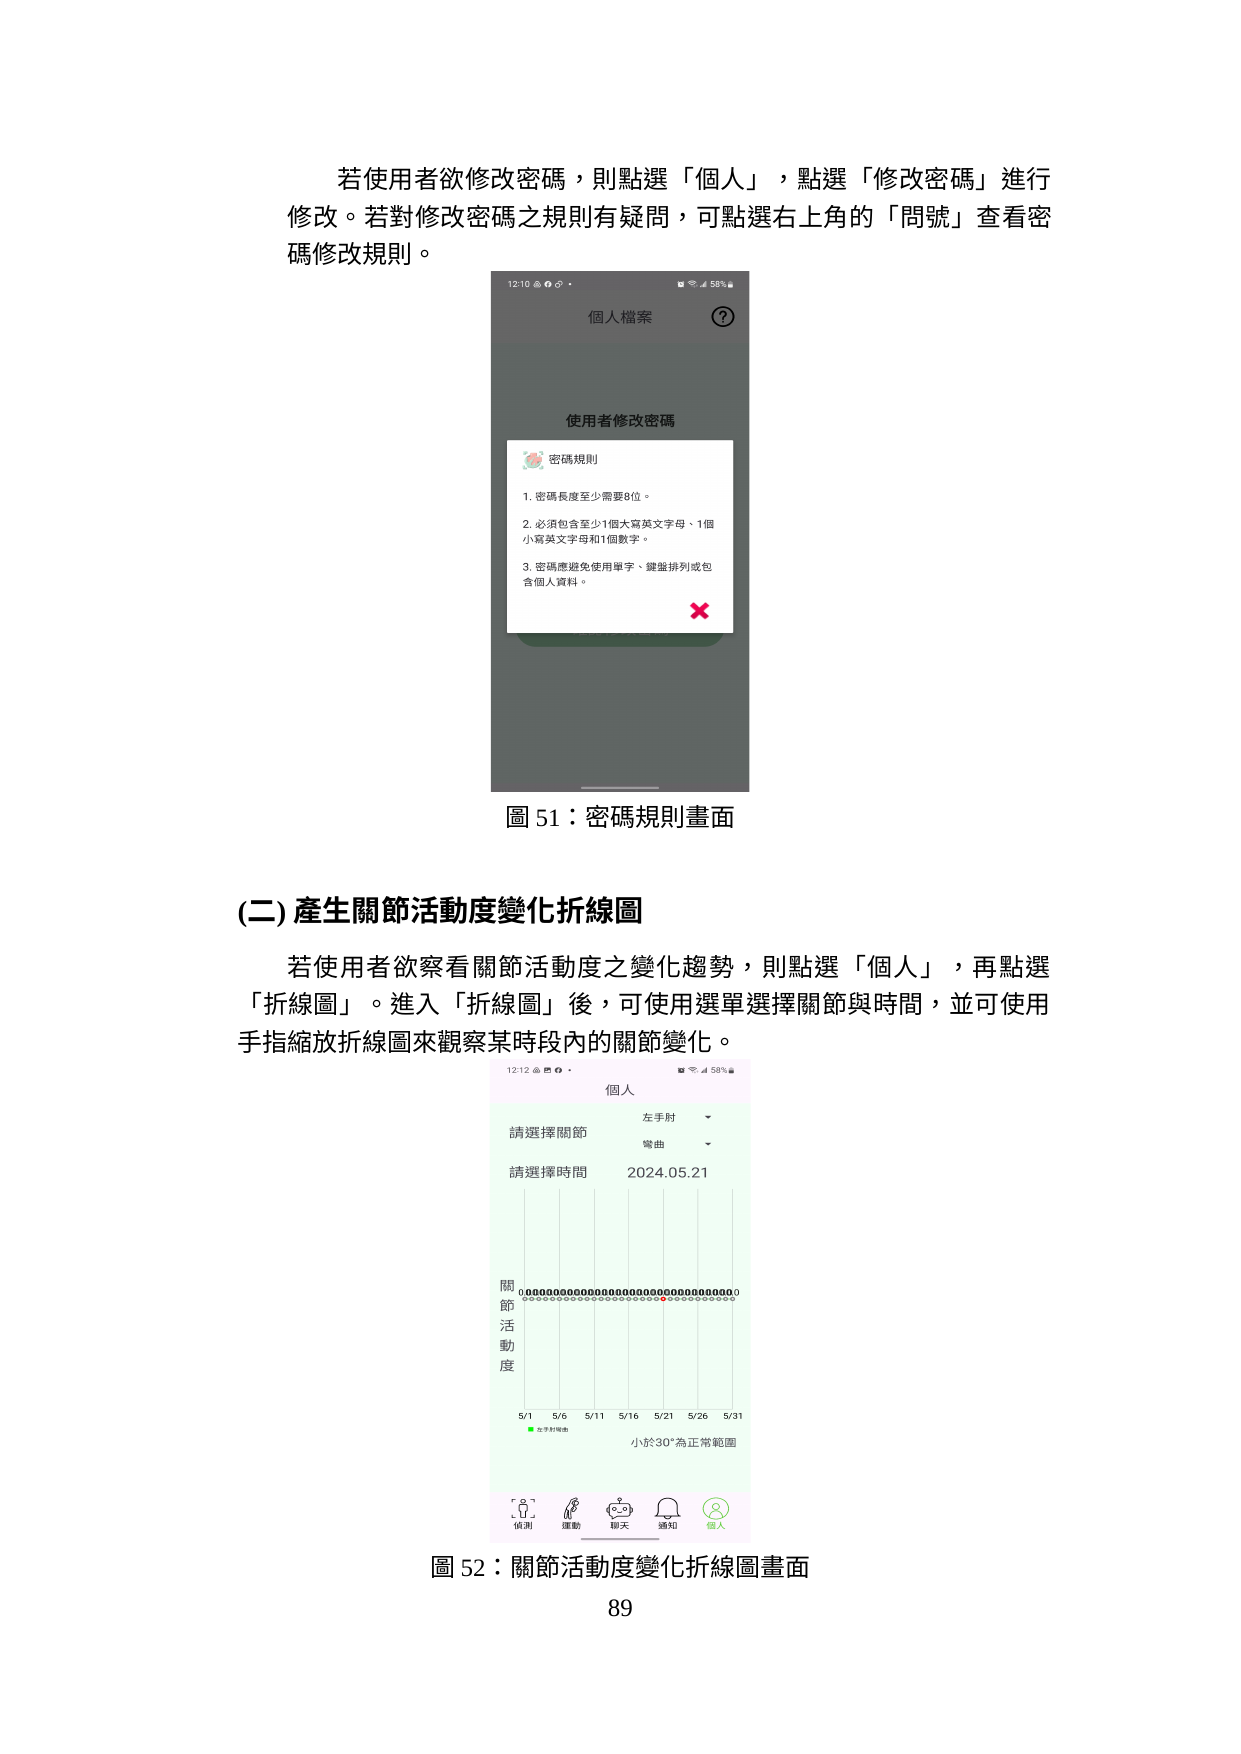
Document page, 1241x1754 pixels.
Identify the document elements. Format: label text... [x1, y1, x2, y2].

picture [489, 1059, 751, 1543]
text 若使用者欲察看關節活動度之變化趨勢，則點選「個人」，再點選「折線圖」。進入「折線圖」後，可使用選單選擇關節與時間，並可使用手指縮放折線圖來觀察某時段內的關節變化。 [237, 947, 1053, 1059]
text 圖 52：關節活動度變化折線圖畫面 [187, 1547, 1053, 1584]
picture [490, 271, 750, 792]
text 若使用者欲修改密碼，則點選「個人」，點選「修改密碼」進行修改。若對修改密碼之規則有疑問，可點選右上角的「問號」查看密碼修改規則。 [287, 159, 1053, 272]
text 圖 51：密碼規則畫面 [187, 797, 1053, 834]
text (二) 產生關節活動度變化折線圖 [187, 872, 1053, 947]
